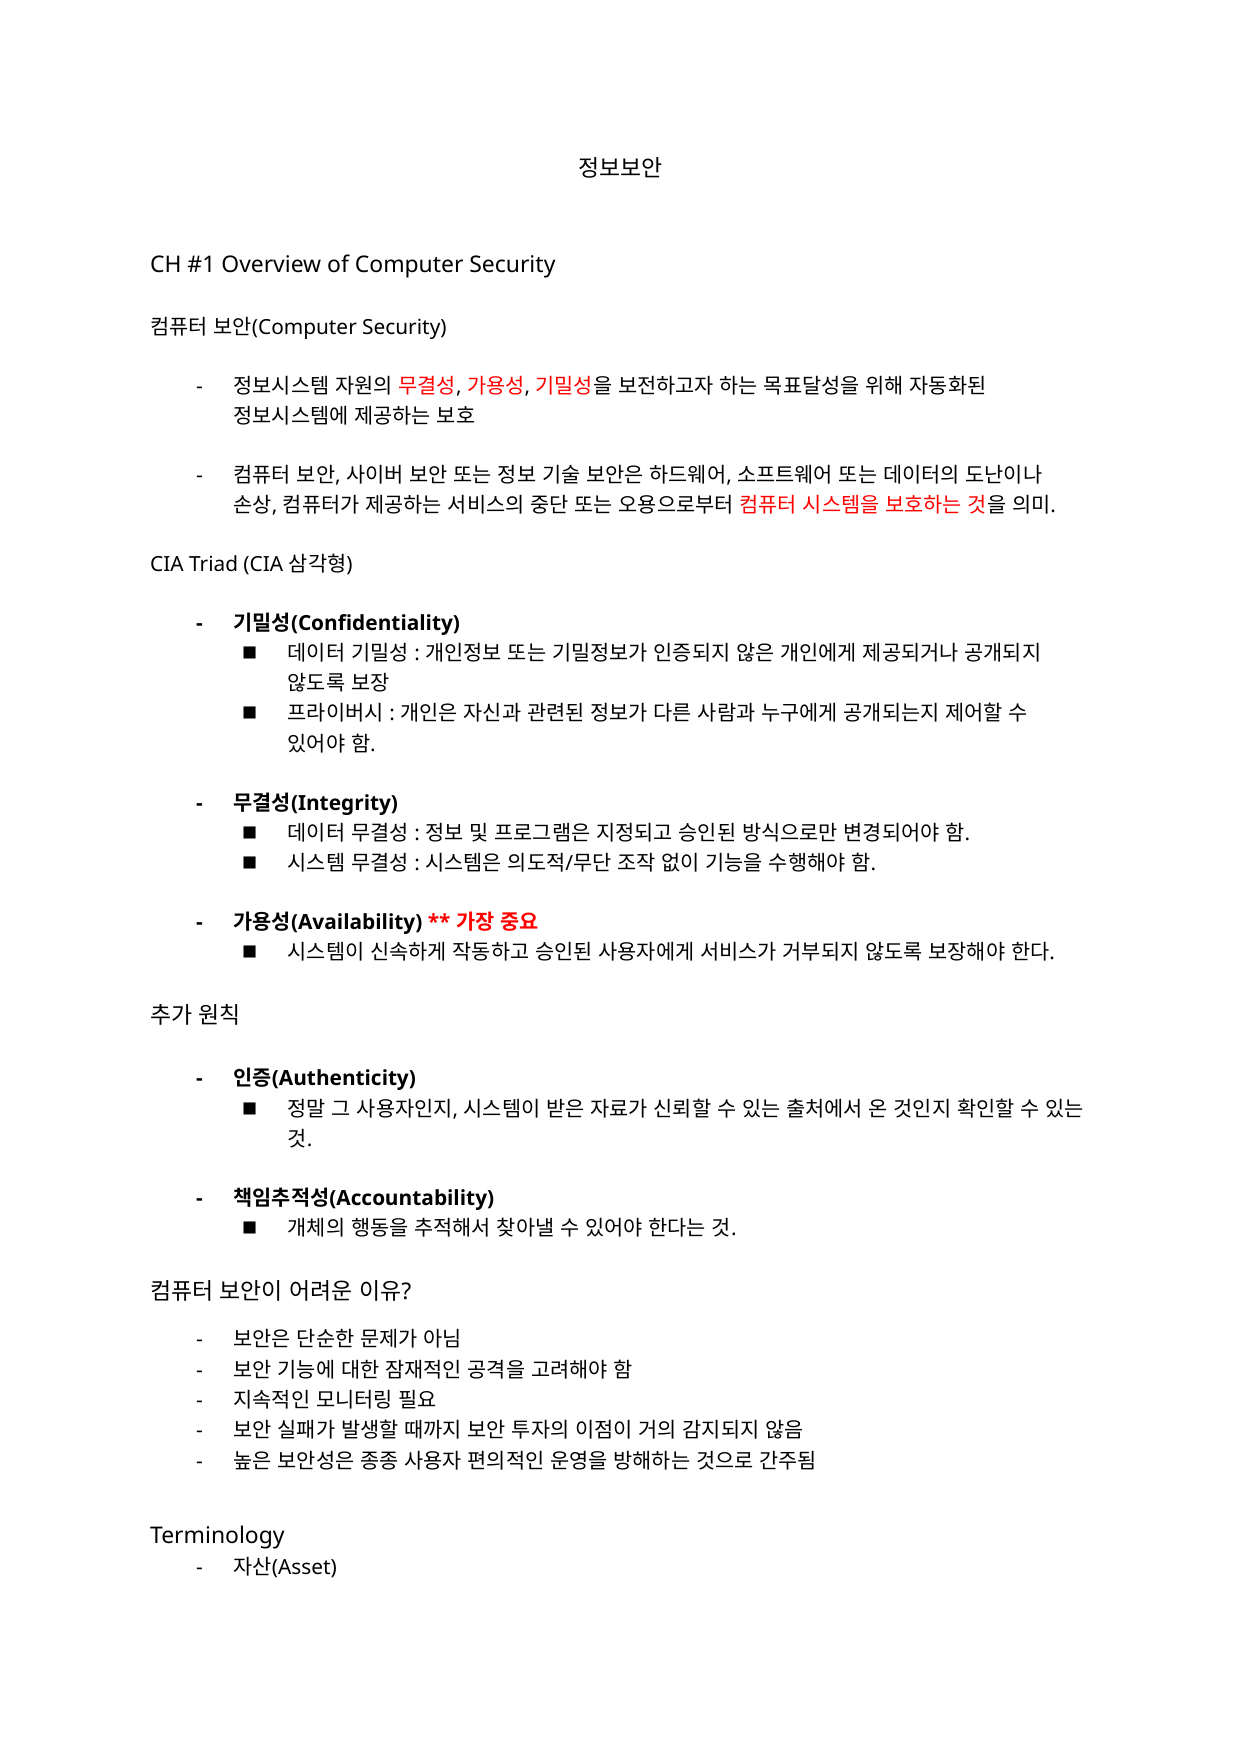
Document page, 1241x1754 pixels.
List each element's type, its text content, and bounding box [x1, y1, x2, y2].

list 시스템 무결성 : 시스템은 의도적/무단 조작 없이 기능을 수행해야 함. [242, 846, 1090, 877]
list 컴퓨터 보안, 사이버 보안 또는 정보 기술 보안은 하드웨어, 소프트웨어 또는 데이터의 도난이나 손상, 컴퓨터가 제공하는 서비스의 중단 또는 오용으로부터 컴퓨터 시스템을 보호하는 것을 의미. [196, 458, 1090, 519]
list 지속적인 모니터링 필요 [196, 1383, 1090, 1414]
list 프라이버시 : 개인은 자신과 관련된 정보가 다른 사람과 누구에게 공개되는지 제어할 수 있어야 함. [242, 697, 1090, 757]
text 추가 원칙 [150, 997, 1090, 1030]
text CIA Triad (CIA 삼각형) [150, 547, 1090, 577]
list 무결성(Integrity) [196, 786, 1090, 816]
list 보안 기능에 대한 잠재적인 공격을 고려해야 함 [196, 1353, 1090, 1383]
list 데이터 무결성 : 정보 및 프로그램은 지정되고 승인된 방식으로만 변경되어야 함. [242, 816, 1090, 846]
list 자산(Asset) [196, 1551, 1090, 1581]
list 높은 보안성은 종종 사용자 편의적인 운영을 방해하는 것으로 간주됨 [196, 1444, 1090, 1474]
list 보안 실패가 발생할 때까지 보안 투자의 이점이 거의 감지되지 않음 [196, 1414, 1090, 1444]
list 데이터 기밀성 : 개인정보 또는 기밀정보가 인증되지 않은 개인에게 제공되거나 공개되지 않도록 보장 [242, 636, 1090, 697]
list 정말 그 사용자인지, 시스템이 받은 자료가 신뢰할 수 있는 출처에서 온 것인지 확인할 수 있는 것. [242, 1092, 1090, 1152]
list 기밀성(Confidentiality) [196, 606, 1090, 636]
text CH #1 Overview of Computer Security [150, 248, 1090, 279]
list 정보시스템 자원의 무결성, 가용성, 기밀성을 보전하고자 하는 목표달성을 위해 자동화된 정보시스템에 제공하는 보호 [196, 369, 1090, 429]
list 보안은 단순한 문제가 아님 [196, 1323, 1090, 1353]
list 인증(Authenticity) [196, 1061, 1090, 1092]
text 컴퓨터 보안(Computer Security) [150, 310, 1090, 341]
list 가용성(Availability) ** 가장 중요 [196, 905, 1090, 935]
text Terminology [150, 1519, 1090, 1551]
list 개체의 행동을 추적해서 찾아낼 수 있어야 한다는 것. [242, 1211, 1090, 1241]
list 시스템이 신속하게 작동하고 승인된 사용자에게 서비스가 거부되지 않도록 보장해야 한다. [242, 935, 1090, 966]
text 컴퓨터 보안이 어려운 이유? [150, 1273, 1090, 1306]
list 책임추적성(Accountability) [196, 1181, 1090, 1211]
text 정보보안 [150, 150, 1090, 183]
